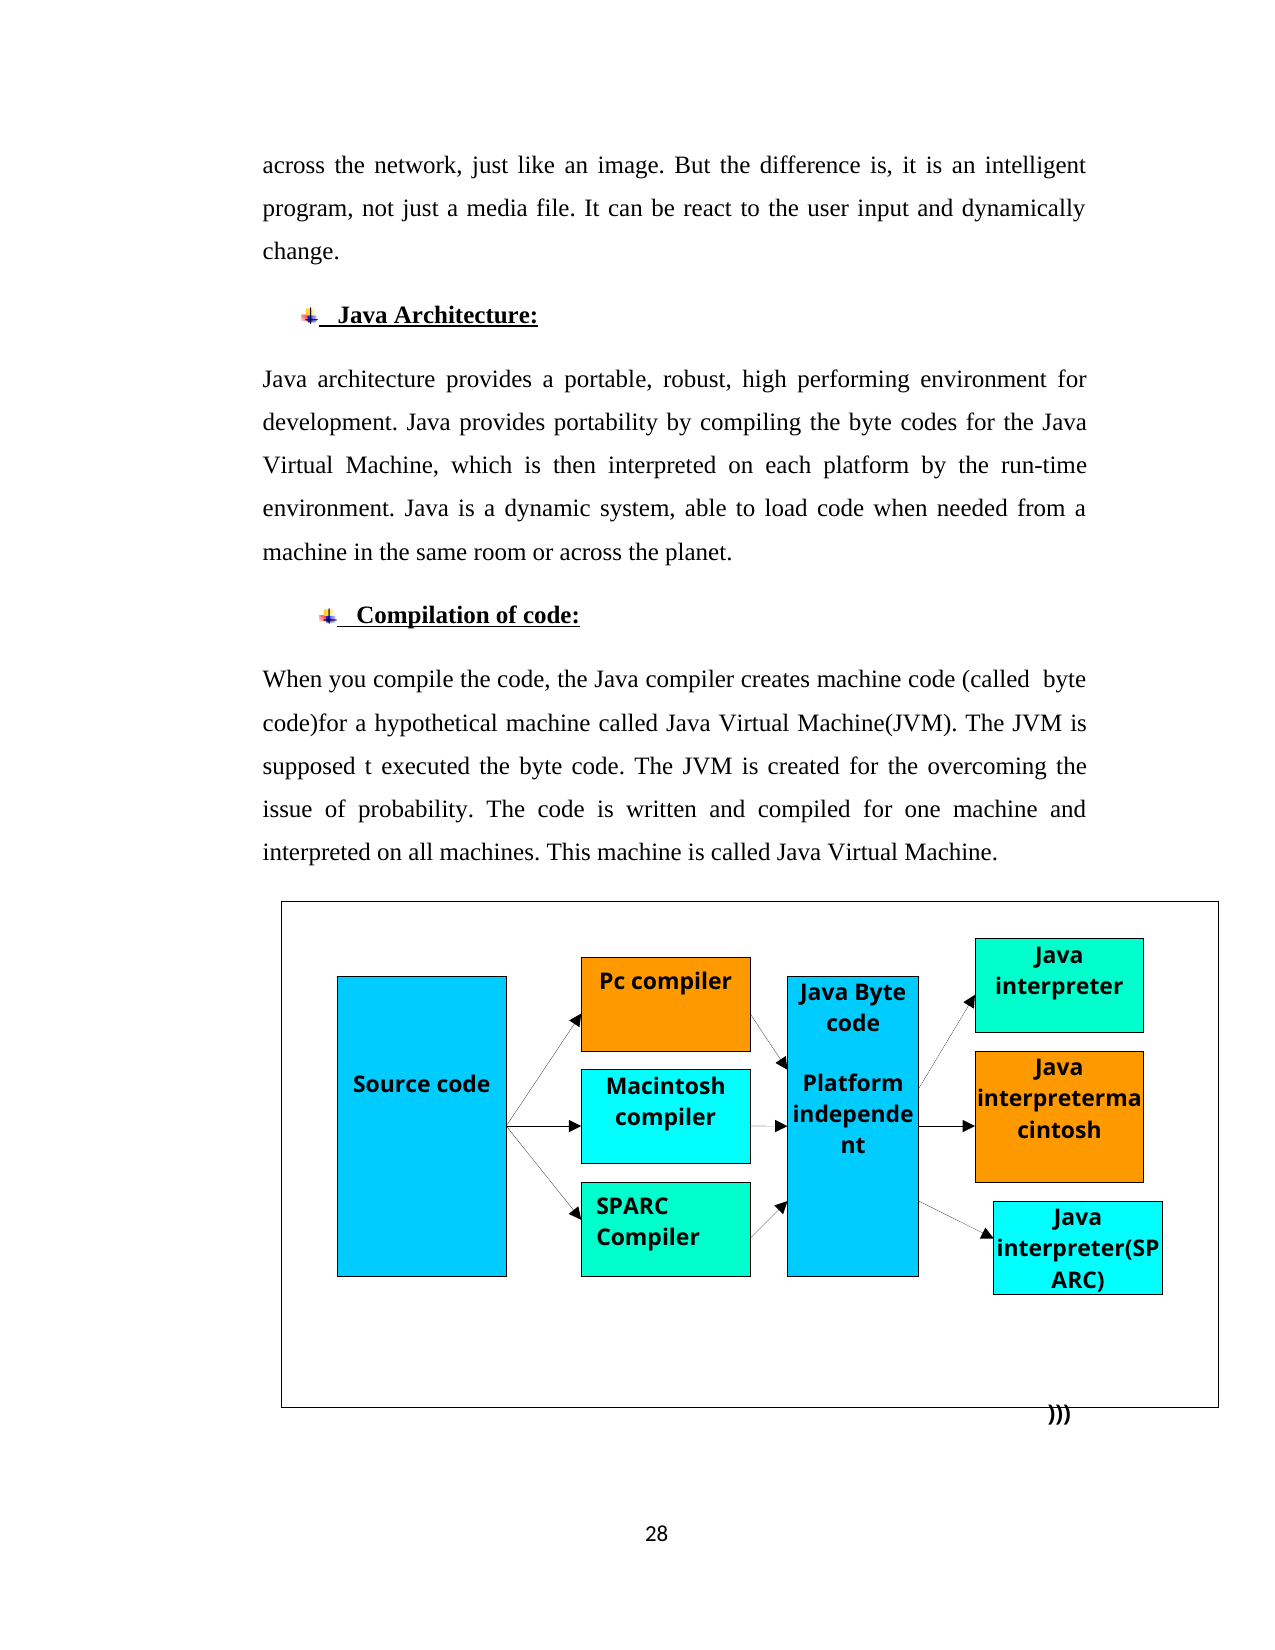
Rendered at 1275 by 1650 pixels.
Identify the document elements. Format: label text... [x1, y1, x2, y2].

list Java Architecture: [300, 300, 1087, 329]
picture [319, 607, 337, 624]
text When you compile the code, the Java compiler creates machine code (called byte code)for a hypothetical machine called Java Virtual Machine(JVM). The JVM is supposed t executed the byte code. The JVM is created for the overcoming the issue of probability. The code is written and compiled for one machine and interpreted on all machines. This machine is called Java Virtual Machine. [262, 664, 1087, 866]
picture [301, 306, 318, 324]
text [262, 150, 1087, 265]
text Java architecture provides a portable, robust, high performing environment for development. Java provides portability by compiling the byte codes for the Java Virtual Machine, which is then interpreted on each platform by the run-time environment. Java is a dynamic system, able to load code when needed from a machine in the same room or across the planet. [262, 364, 1087, 565]
list Compilation of code: [319, 601, 1087, 629]
